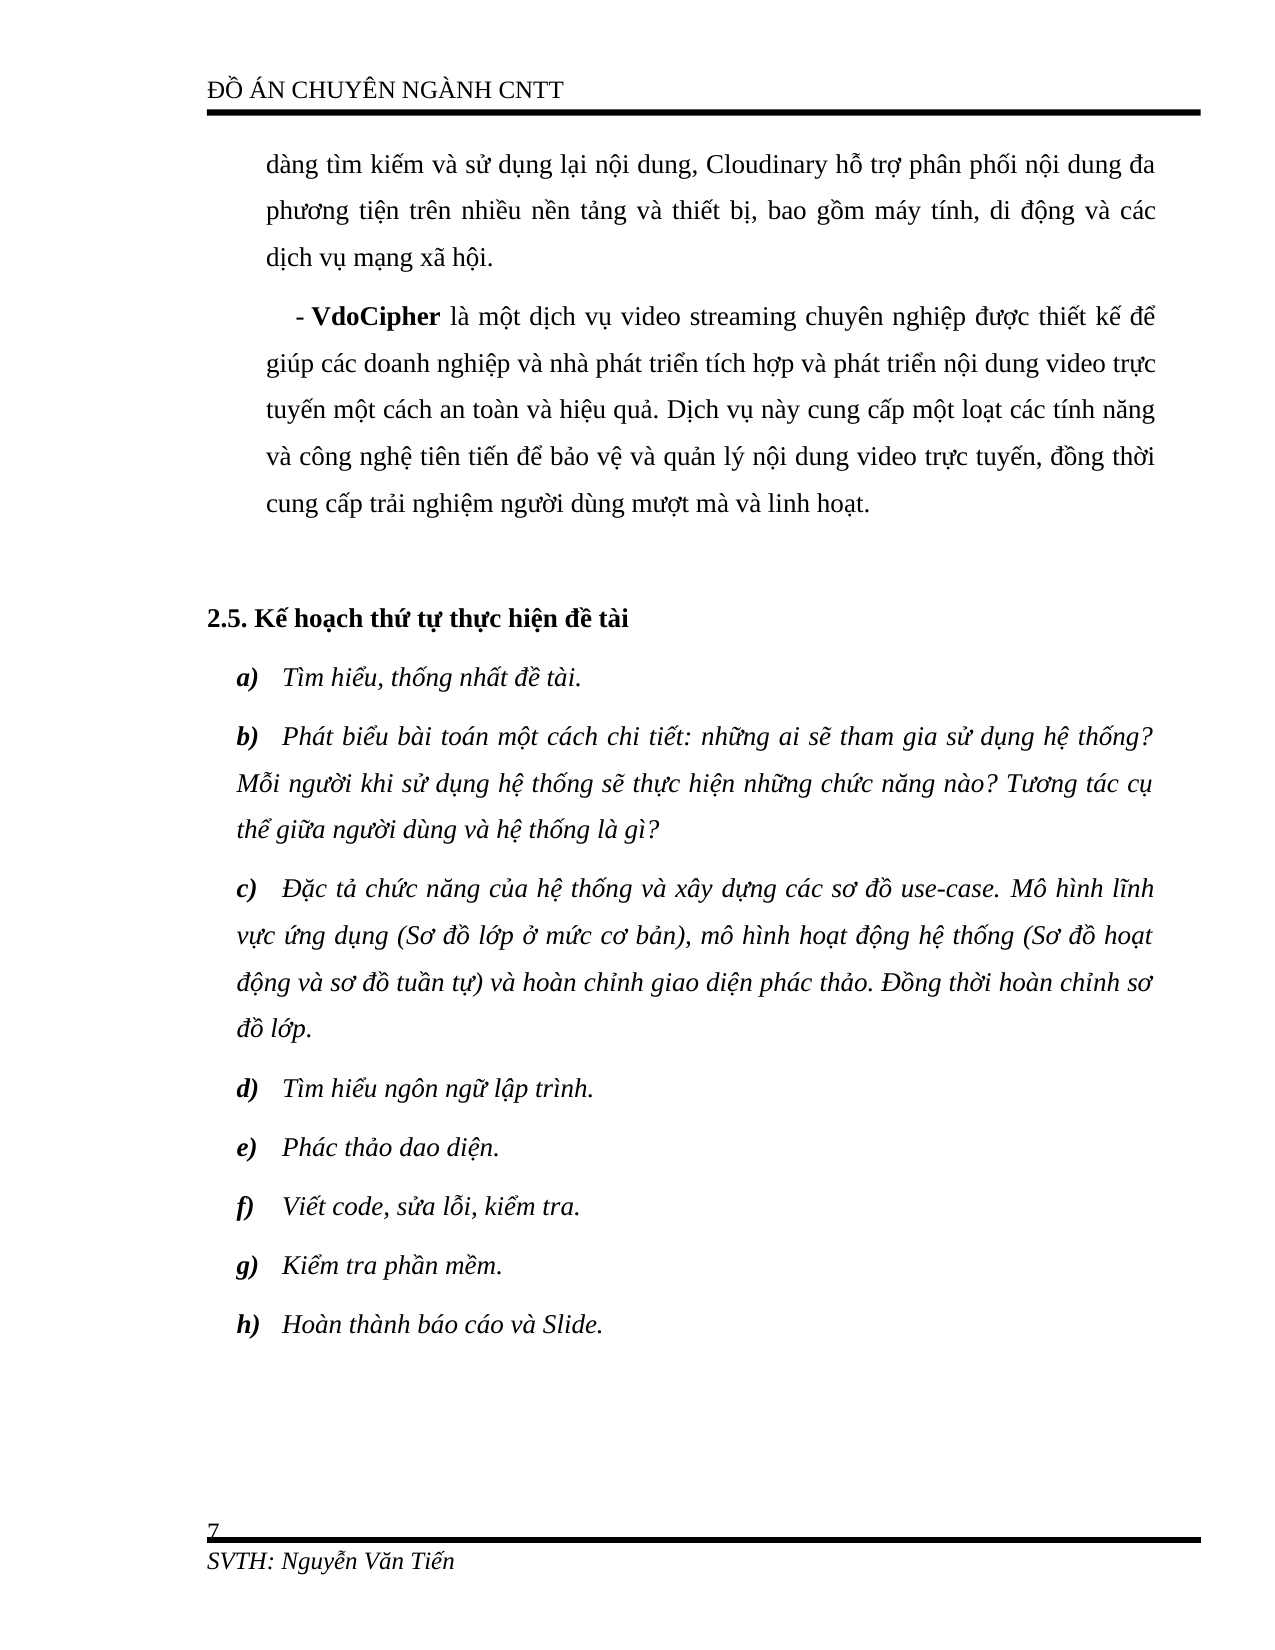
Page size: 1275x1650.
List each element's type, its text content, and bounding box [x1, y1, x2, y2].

subtitle Phác thảo dao diện. [236, 1131, 1157, 1162]
subtitle Hoàn thành báo cáo và Slide. [236, 1308, 1157, 1339]
text VdoCipher là một dịch vụ video streaming chuyên nghiệp được thiết kế để giúp các doanh nghiệp và nhà phát triển tích hợp và phát triển nội dung video trực tuyến một cách an toàn và hiệu quả. Dịch vụ này cung cấp một loạt các tính năng và công nghệ tiên tiến để bảo vệ và quản lý nội dung video trực tuyến, đồng thời cung cấp trải nghiệm người dùng mượt mà và linh hoạt. [266, 300, 1157, 518]
subtitle Tìm hiểu ngôn ngữ lập trình. [236, 1072, 1157, 1103]
subtitle Tìm hiểu, thống nhất đề tài. [236, 661, 1157, 692]
subtitle Phát biểu bài toán một cách chi tiết: những ai sẽ tham gia sử dụng hệ thống? Mỗi người khi sử dụng hệ thống sẽ thực hiện những chức năng nào? Tương tác cụ thể giữa người dùng và hệ thống là gì? [236, 720, 1157, 844]
subtitle Kiểm tra phần mềm. [236, 1249, 1157, 1280]
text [266, 148, 1157, 272]
subtitle Kế hoạch thứ tự thực hiện đề tài [207, 602, 1157, 633]
subtitle Đặc tả chức năng của hệ thống và xây dựng các sơ đồ use-case. Mô hình lĩnh vực ứng dụng (Sơ đồ lớp ở mức cơ bản), mô hình hoạt động hệ thống (Sơ đồ hoạt động và sơ đồ tuần tự) và hoàn chỉnh giao diện phác thảo. Đồng thời hoàn chỉnh sơ đồ lớp. [236, 872, 1157, 1044]
subtitle Viết code, sửa lỗi, kiểm tra. [236, 1190, 1157, 1221]
